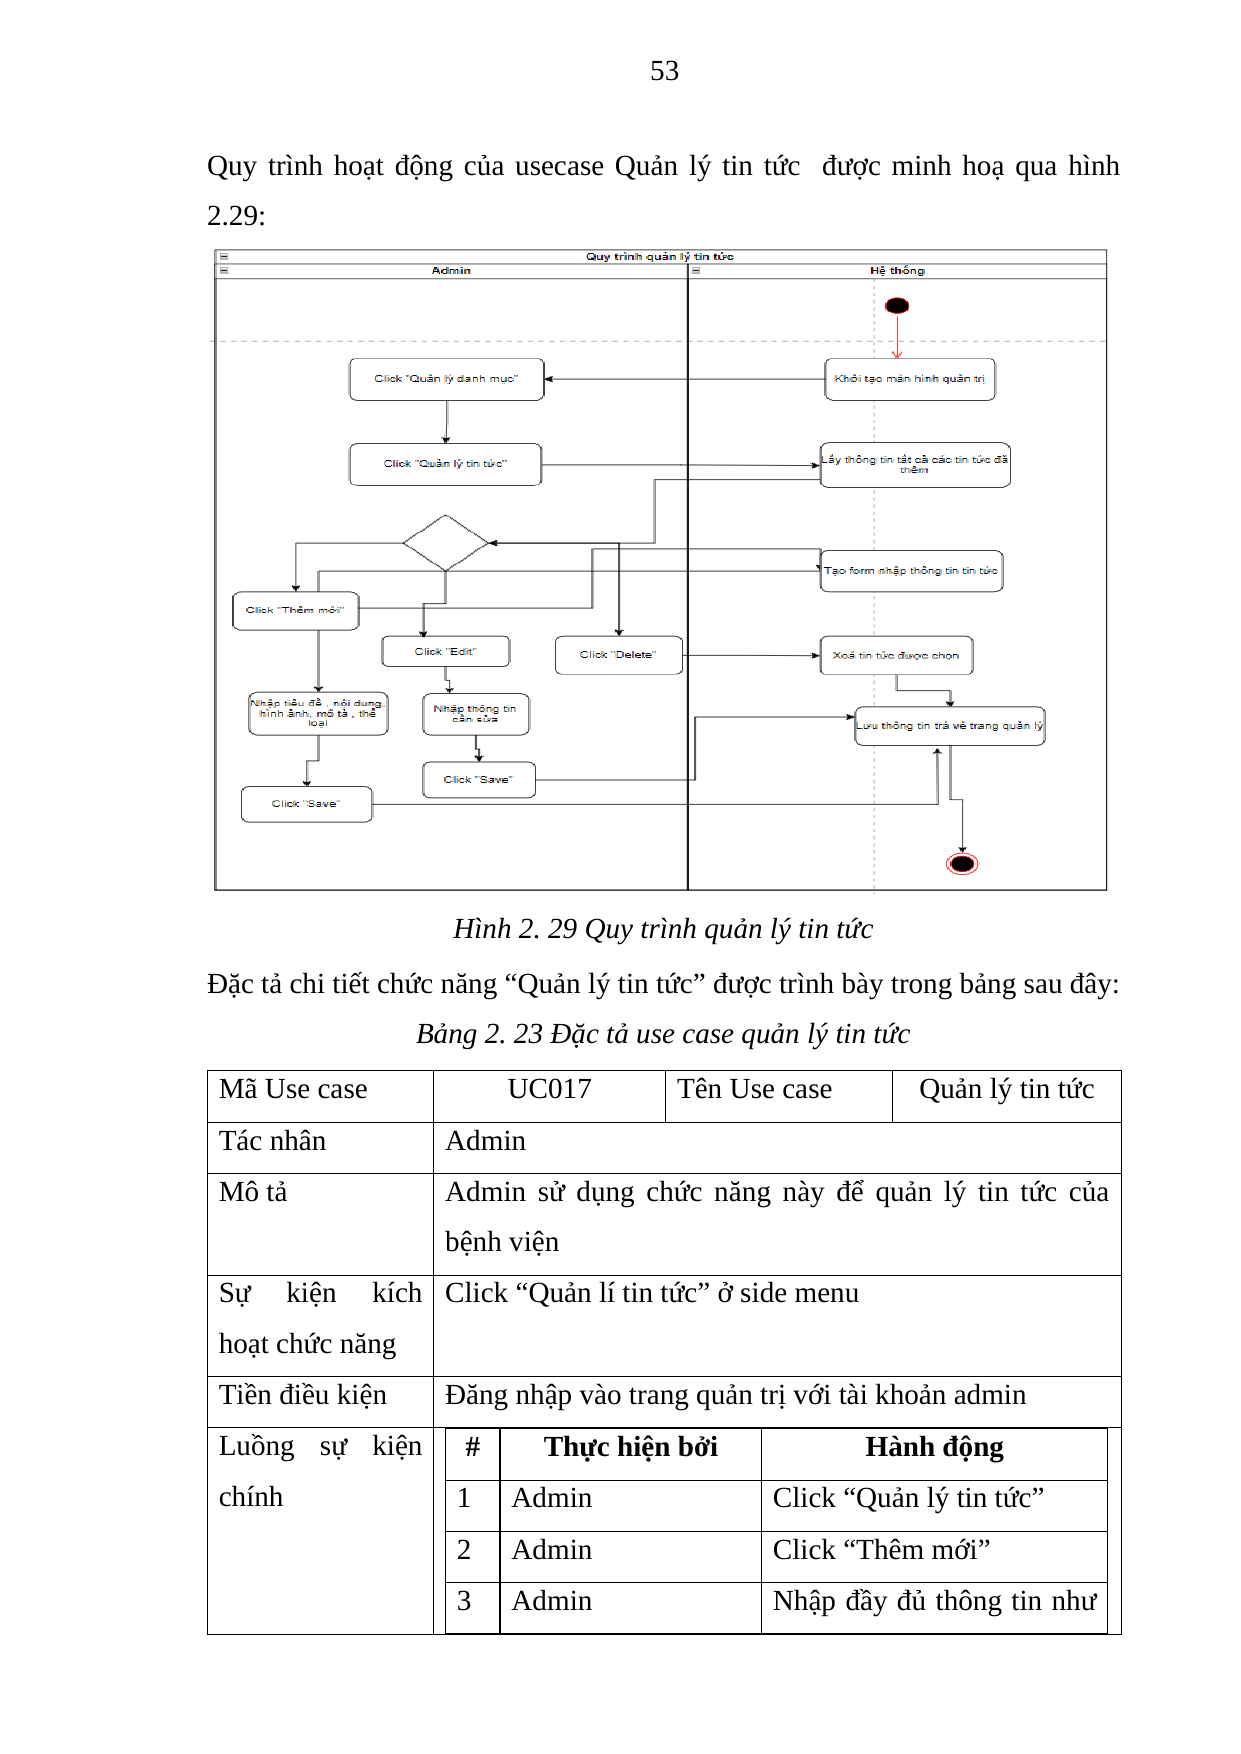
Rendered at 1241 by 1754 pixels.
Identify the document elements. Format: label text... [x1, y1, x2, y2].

table_cell [762, 1429, 1107, 1480]
text Đặc tả chi tiết chức năng “Quản lý tin tức” được trình bày trong bảng sau đây: [207, 966, 1122, 999]
table_cell [762, 1583, 1107, 1633]
table_cell Admin [434, 1123, 1121, 1173]
table_cell [501, 1532, 761, 1582]
text Bảng 2. 23 Đặc tả use case quản lý tin tức [207, 1016, 1122, 1049]
table_header Tên Use case [666, 1071, 892, 1122]
table_header UC017 [434, 1071, 665, 1122]
table_cell [501, 1429, 761, 1480]
table_header Quản lý tin tức [893, 1071, 1121, 1122]
table_cell Sự kiện kích hoạt chức năng [208, 1276, 433, 1376]
table_cell Mô tả [208, 1174, 433, 1274]
table_cell Click “Quản lí tin tức” ở side menu [434, 1276, 1121, 1376]
table_cell [434, 1428, 445, 1634]
table_cell [501, 1583, 761, 1633]
text Hình 2. 29 Quy trình quản lý tin tức [207, 911, 1122, 945]
table_cell Luồng sự kiện chính [208, 1428, 433, 1634]
table_cell [762, 1532, 1107, 1582]
table_cell Đăng nhập vào trang quản trị với tài khoản admin [434, 1377, 1121, 1427]
table_cell [446, 1583, 499, 1633]
table_cell [446, 1532, 499, 1582]
table_cell [446, 1429, 499, 1480]
table_header Mã Use case [208, 1071, 433, 1122]
table_cell Tác nhân [208, 1123, 433, 1173]
picture [206, 248, 1108, 895]
table_cell [762, 1481, 1107, 1531]
text Quy trình hoạt động của usecase Quản lý tin tức được minh hoạ qua hình 2.29: [207, 148, 1122, 232]
table_cell [446, 1481, 499, 1531]
table_cell Admin sử dụng chức năng này để quản lý tin tức của bệnh viện [434, 1174, 1121, 1274]
table_cell [1108, 1428, 1121, 1634]
table_cell Tiền điều kiện [208, 1377, 433, 1427]
table_cell [501, 1481, 761, 1531]
